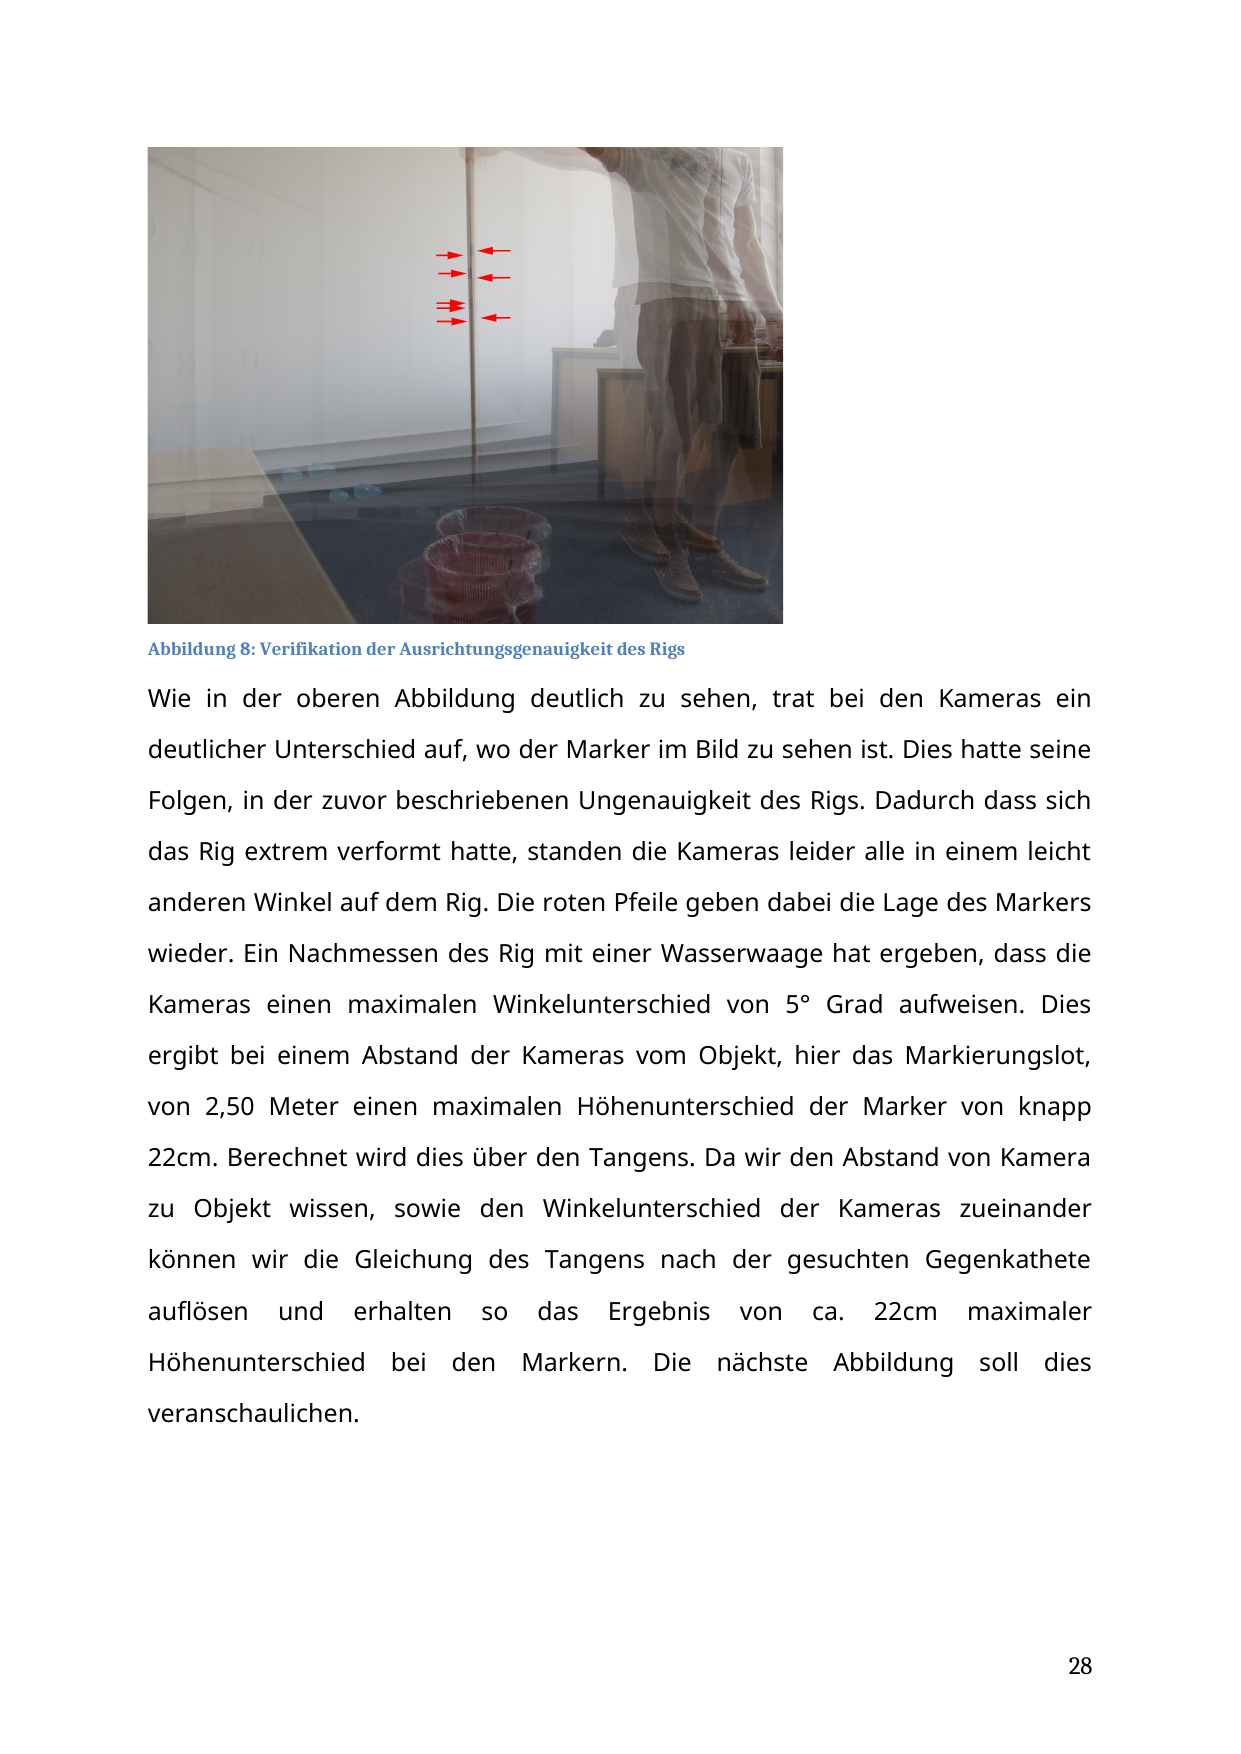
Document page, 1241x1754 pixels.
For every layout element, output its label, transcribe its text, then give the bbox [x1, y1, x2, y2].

text Wie in der oberen Abbildung deutlich zu sehen, trat bei den Kameras ein deutlicher Unterschied auf, wo der Marker im Bild zu sehen ist. Dies hatte seine Folgen, in der zuvor beschriebenen Ungenauigkeit des Rigs. Dadurch dass sich das Rig extrem verformt hatte, standen die Kameras leider alle in einem leicht anderen Winkel auf dem Rig. Die roten Pfeile geben dabei die Lage des Markers wieder. Ein Nachmessen des Rig mit einer Wasserwaage hat ergeben, dass die Kameras einen maximalen Winkelunterschied von 5° Grad aufweisen. Dies ergibt bei einem Abstand der Kameras vom Objekt, hier das Markierungslot, von 2,50 Meter einen maximalen Höhenunterschied der Marker von knapp 22cm. Berechnet wird dies über den Tangens. Da wir den Abstand von Kamera zu Objekt wissen, sowie den Winkelunterschied der Kameras zueinander können wir die Gleichung des Tangens nach der gesuchten Gegenkathete auflösen und erhalten so das Ergebnis von ca. 22cm maximaler Höhenunterschied bei den Markern. Die nächste Abbildung soll dies veranschaulichen. [148, 681, 1093, 1429]
picture [147, 147, 784, 624]
